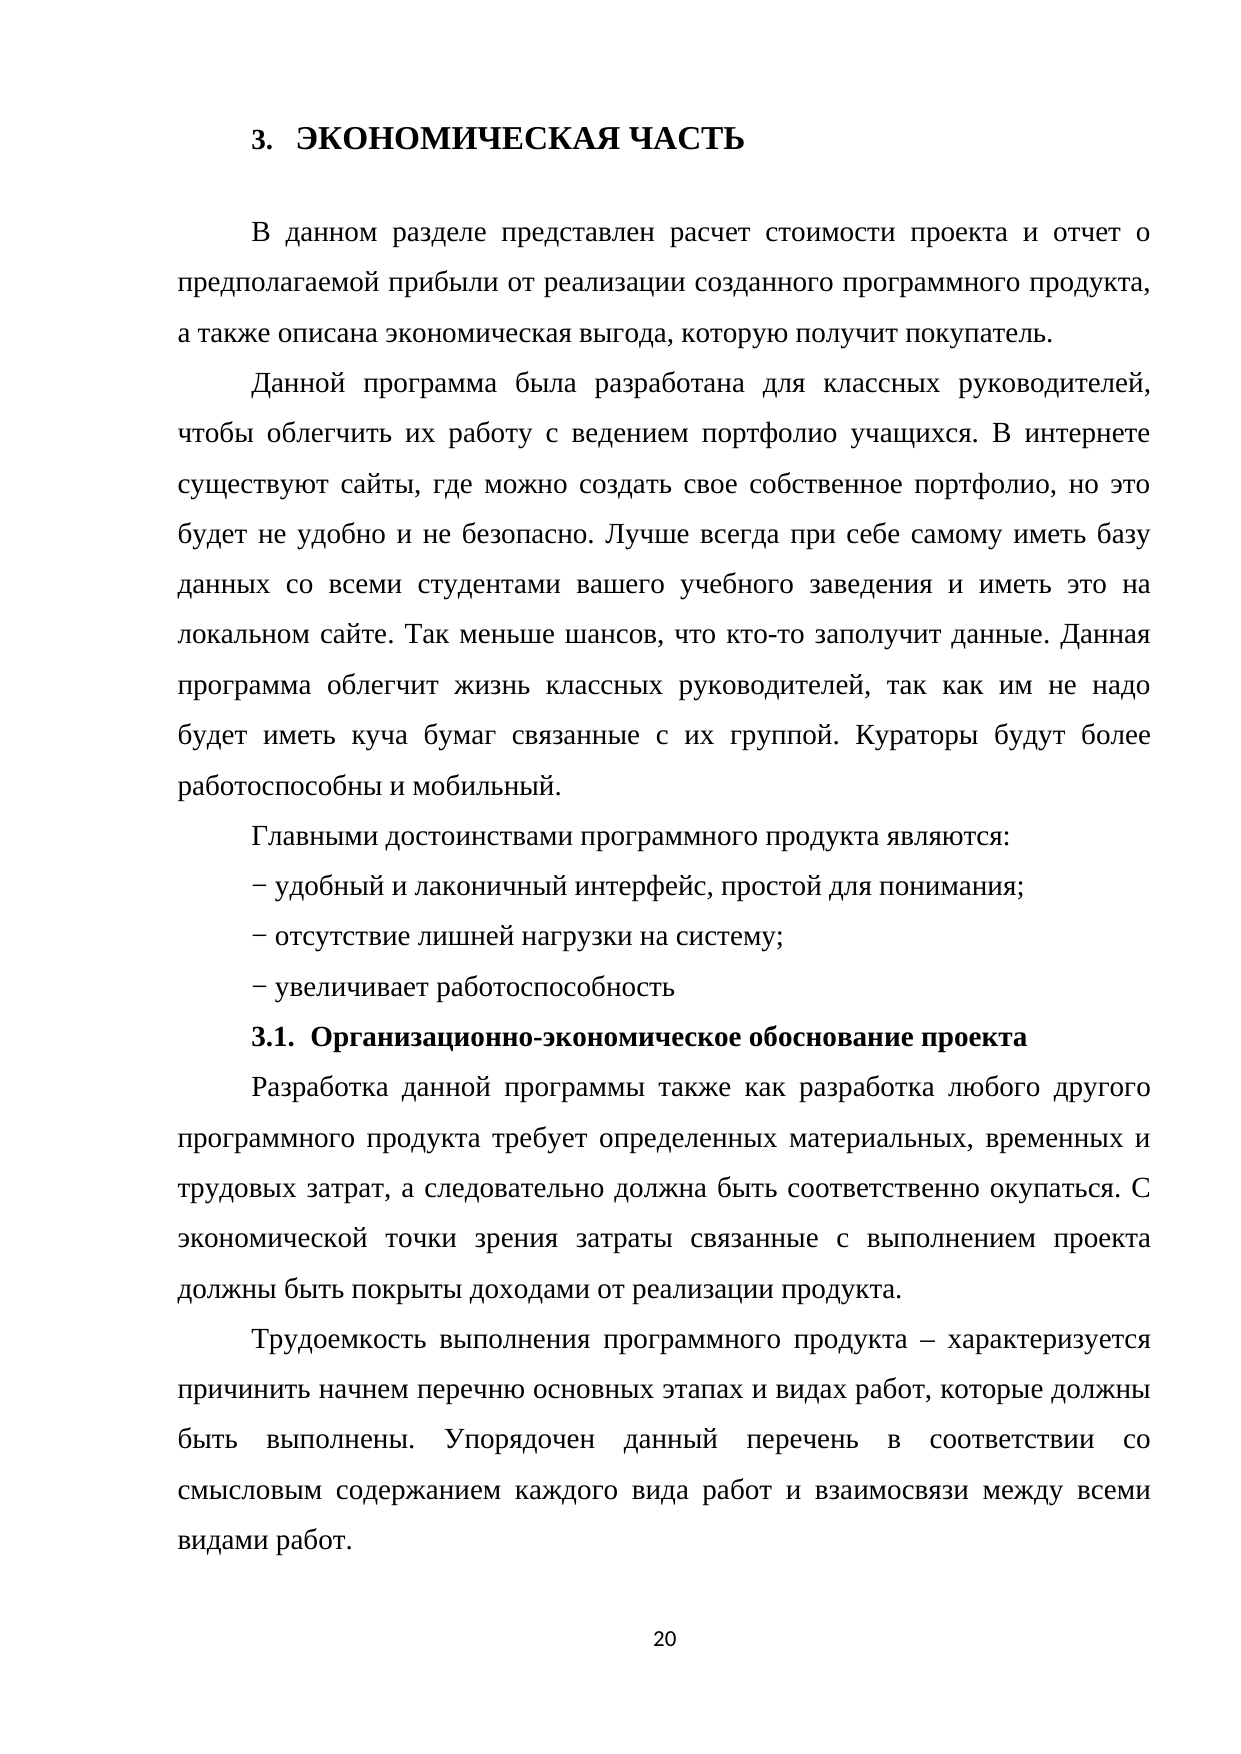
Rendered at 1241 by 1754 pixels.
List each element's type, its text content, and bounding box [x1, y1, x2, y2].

text Данной программа была разработана для классных руководителей, чтобы облегчить их работу с ведением портфолио учащихся. В интернете существуют сайты, где можно создать свое собственное портфолио, но это будет не удобно и не безопасно. Лучше всегда при себе самому иметь базу данных со всеми студентами вашего учебного заведения и иметь это на локальном сайте. Так меньше шансов, что кто-то заполучит данные. Данная программа облегчит жизнь классных руководителей, так как им не надо будет иметь куча бумаг связанные с их группой. Кураторы будут более работоспособны и мобильный. [177, 365, 1152, 801]
text − удобный и лаконичный интерфейс, простой для понимания; [177, 868, 1152, 902]
text В данном разделе представлен расчет стоимости проекта и отчет о предполагаемой прибыли от реализации созданного программного продукта, а также описана экономическая выгода, которую получит покупатель. [177, 214, 1152, 348]
text − увеличивает работоспособность [177, 969, 1152, 1002]
text Трудоемкость выполнения программного продукта – характеризуется причинить начнем перечню основных этапах и видах работ, которые должны быть выполнены. Упорядочен данный перечень в соответствии со смысловым содержанием каждого вида работ и взаимосвязи между всеми видами работ. [177, 1321, 1152, 1556]
text Разработка данной программы также как разработка любого другого программного продукта требует определенных материальных, временных и трудовых затрат, а следовательно должна быть соответственно окупаться. С экономической точки зрения затраты связанные с выполнением проекта должны быть покрыты доходами от реализации продукта. [177, 1069, 1152, 1304]
list ЭКОНОМИЧЕСКАЯ ЧАСТЬ [177, 118, 1152, 156]
list Организационно-экономическое обоснование проекта [177, 1019, 1152, 1053]
text − отсутствие лишней нагрузки на систему; [177, 918, 1152, 952]
text Главными достоинствами программного продукта являются: [177, 818, 1152, 851]
